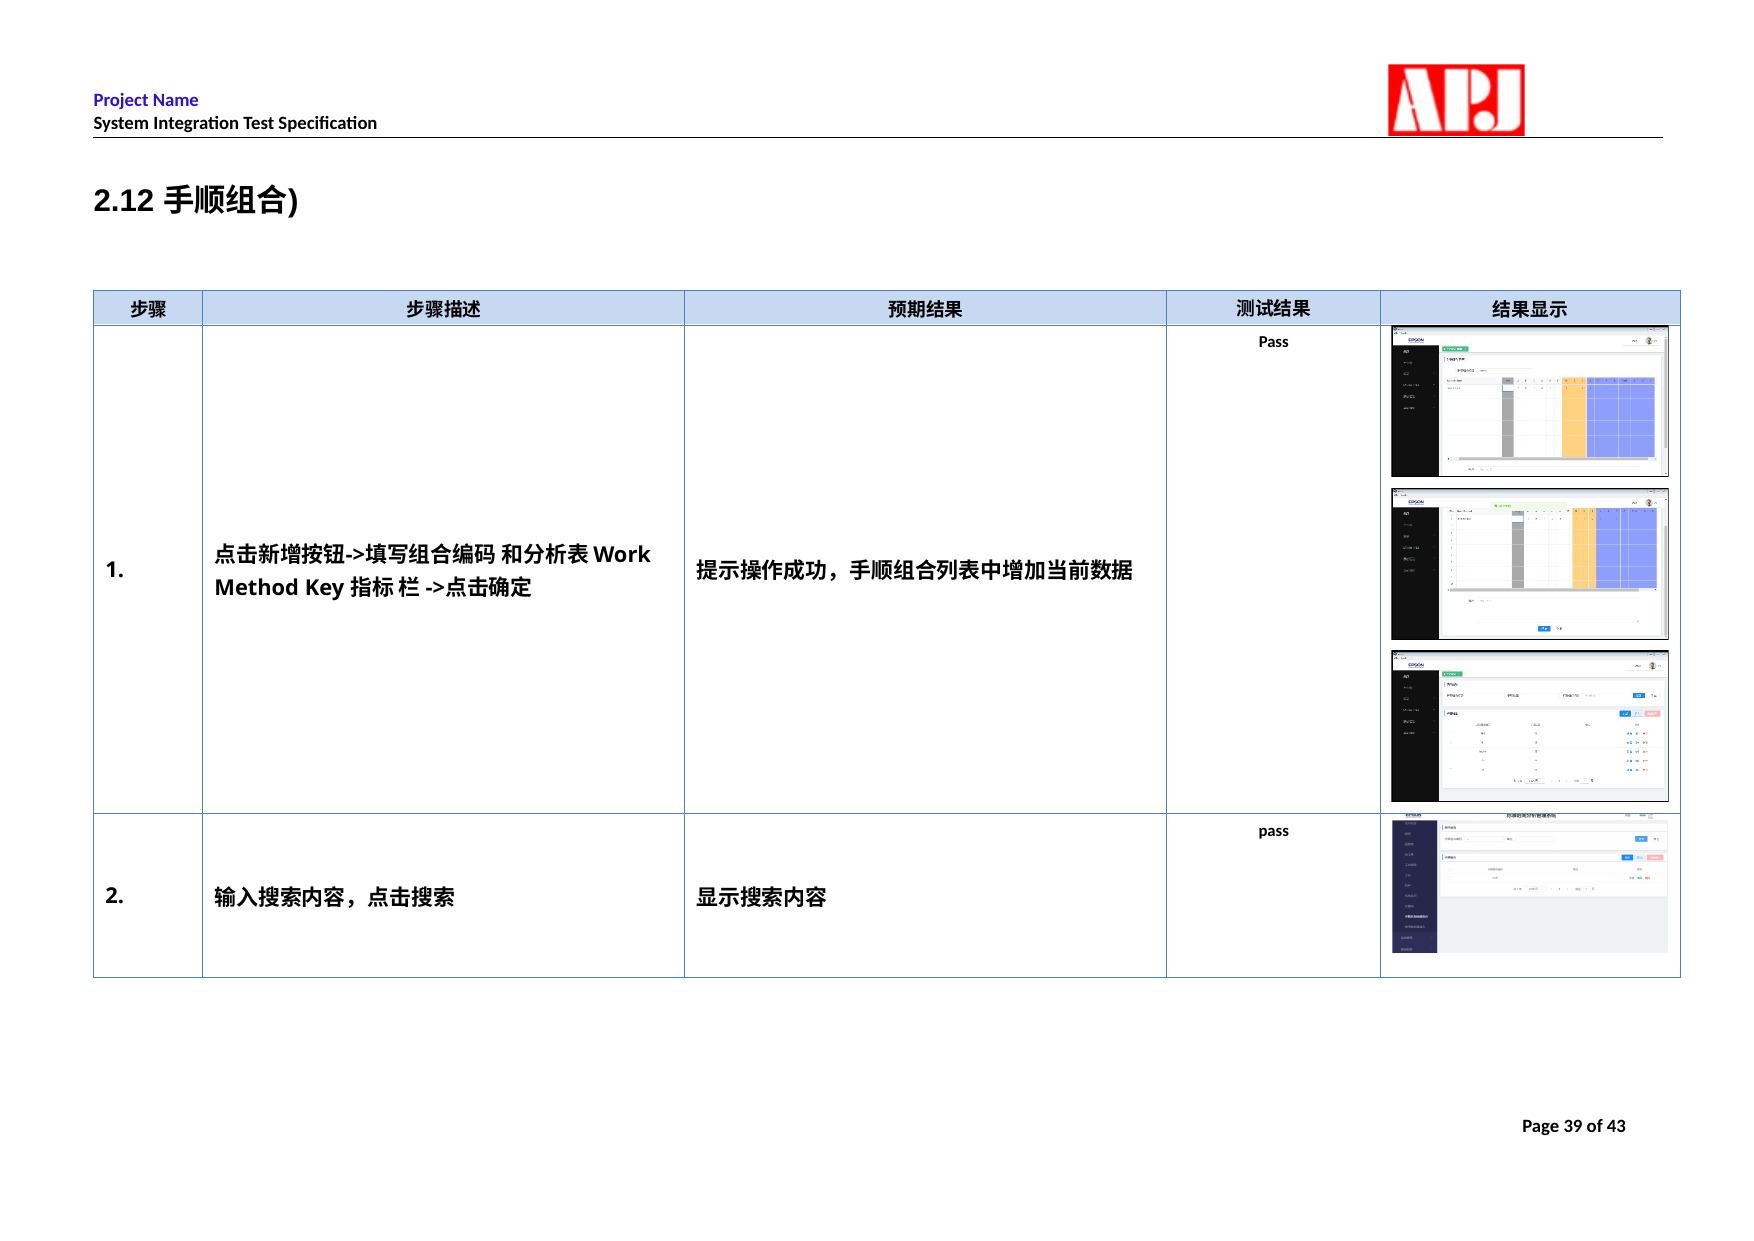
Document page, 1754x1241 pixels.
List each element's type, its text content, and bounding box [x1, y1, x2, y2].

table_header 结果显示 [1381, 291, 1680, 324]
table_cell Pass [1167, 326, 1380, 813]
text 2.12 手顺组合) [93, 165, 1663, 230]
table_cell [94, 326, 202, 813]
table_cell 点击新增按钮->填写组合编码 和分析表Work Method Key 指标 栏 ->点击确定 [203, 326, 684, 813]
table_header 步骤 [94, 291, 202, 324]
table_cell [1381, 814, 1680, 977]
picture [1391, 325, 1669, 477]
picture [1391, 488, 1669, 640]
table_cell [1381, 326, 1680, 813]
table_cell 显示搜索内容 [685, 814, 1166, 977]
table_header 步骤描述 [203, 291, 684, 324]
table_header 测试结果 [1167, 291, 1380, 324]
table_cell pass [1167, 814, 1380, 977]
table_header 预期结果 [685, 291, 1166, 324]
table_cell 提示操作成功，手顺组合列表中增加当前数据 [685, 326, 1166, 813]
table_cell 输入搜索内容，点击搜索 [203, 814, 684, 977]
picture [1391, 650, 1669, 802]
picture [1392, 814, 1668, 953]
picture [1387, 63, 1525, 136]
table_cell [94, 814, 202, 977]
